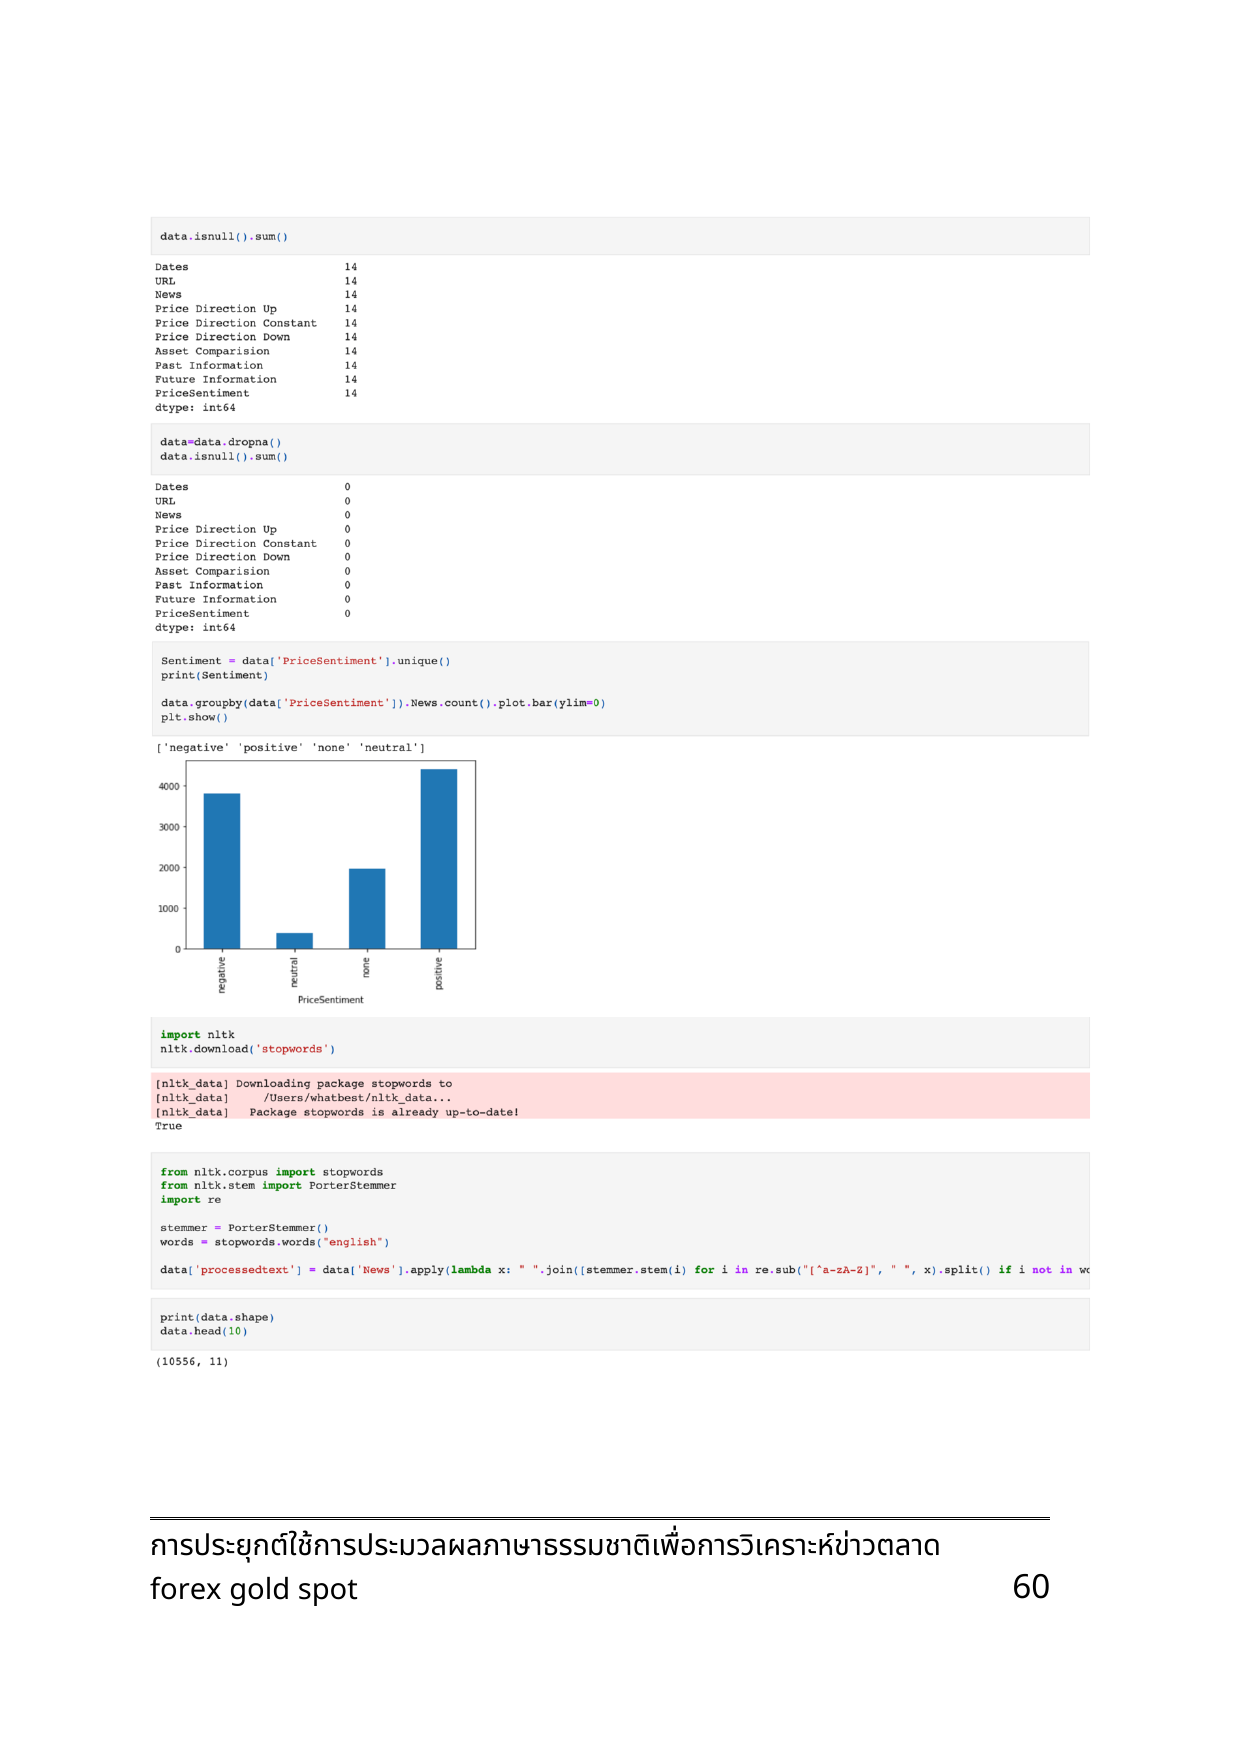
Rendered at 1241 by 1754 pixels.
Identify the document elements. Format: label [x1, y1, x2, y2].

picture [150, 640, 1091, 1011]
picture [150, 215, 1091, 634]
picture [150, 1017, 1091, 1374]
